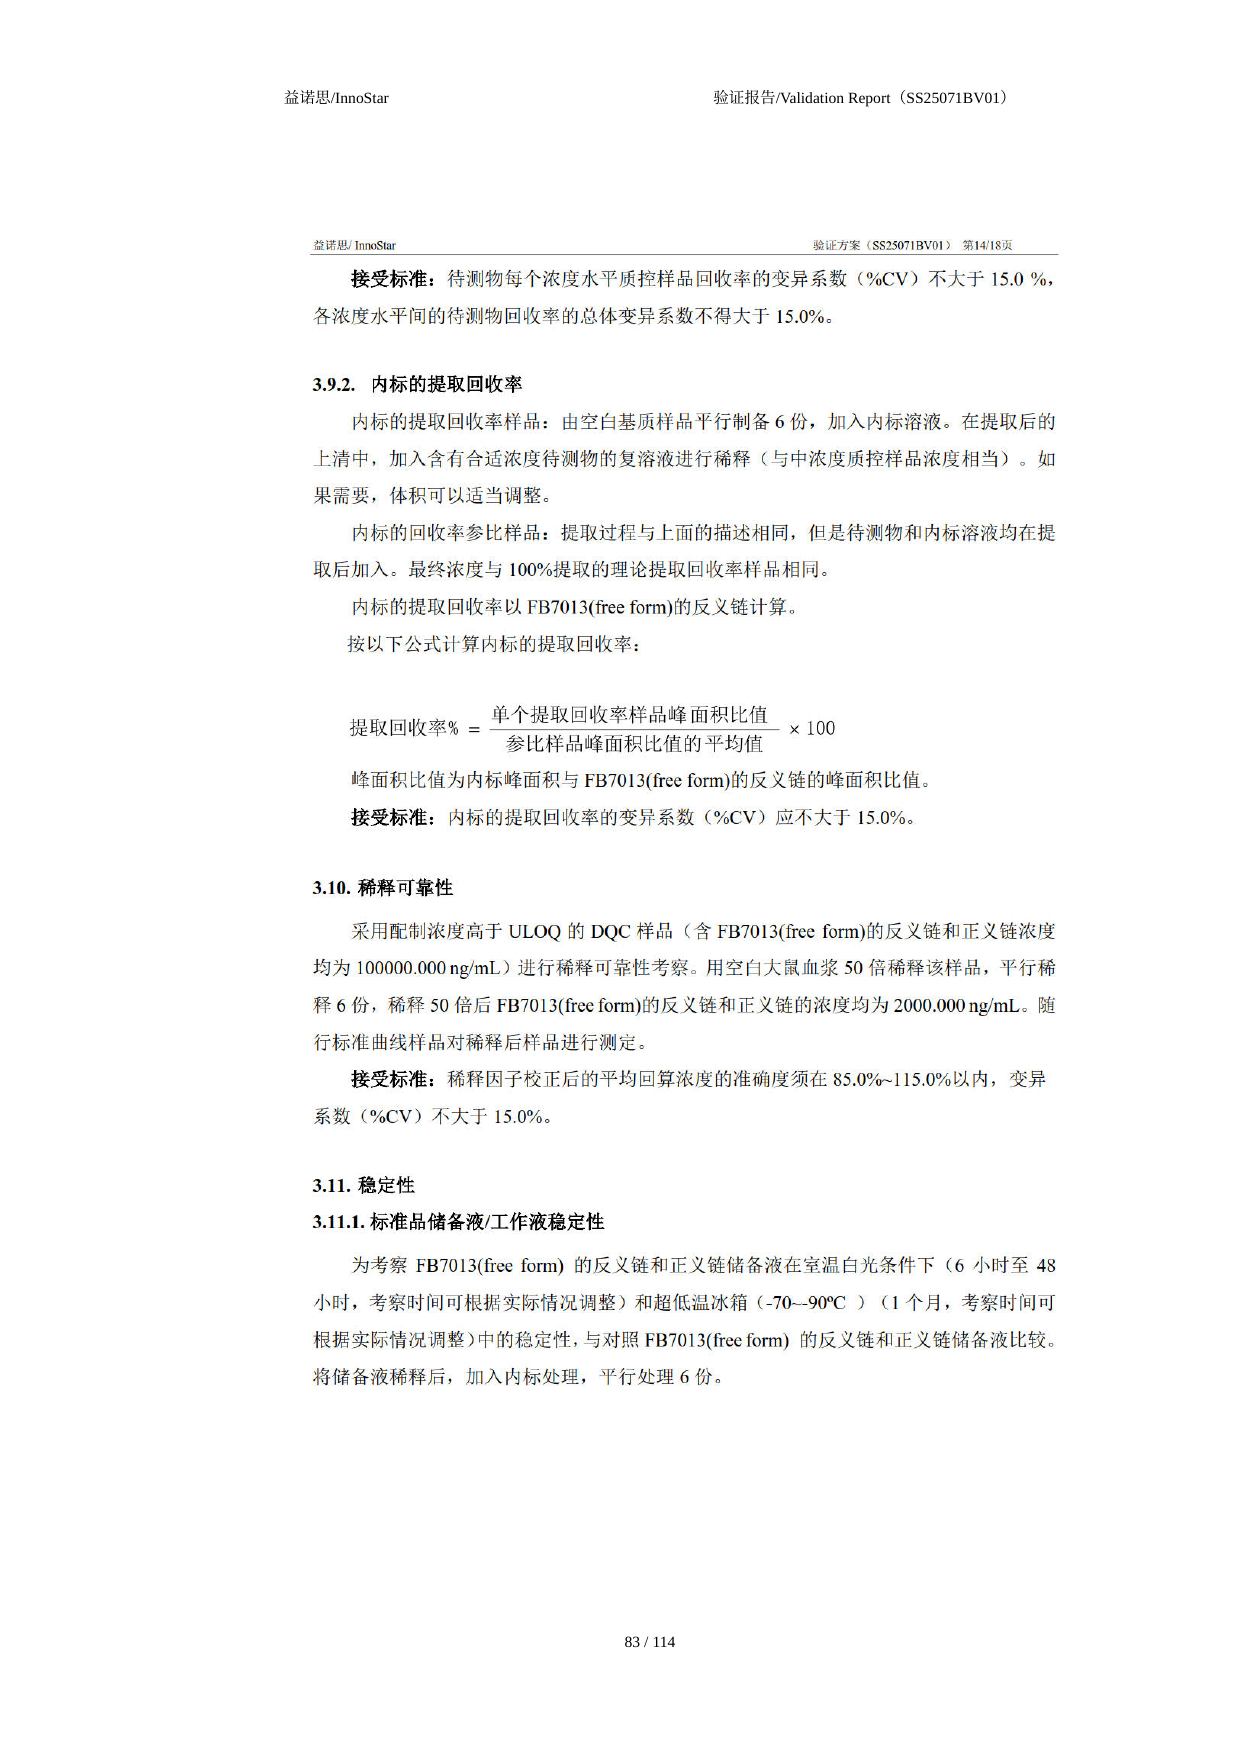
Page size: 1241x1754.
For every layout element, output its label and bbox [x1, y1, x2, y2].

picture [177, 147, 1123, 1485]
